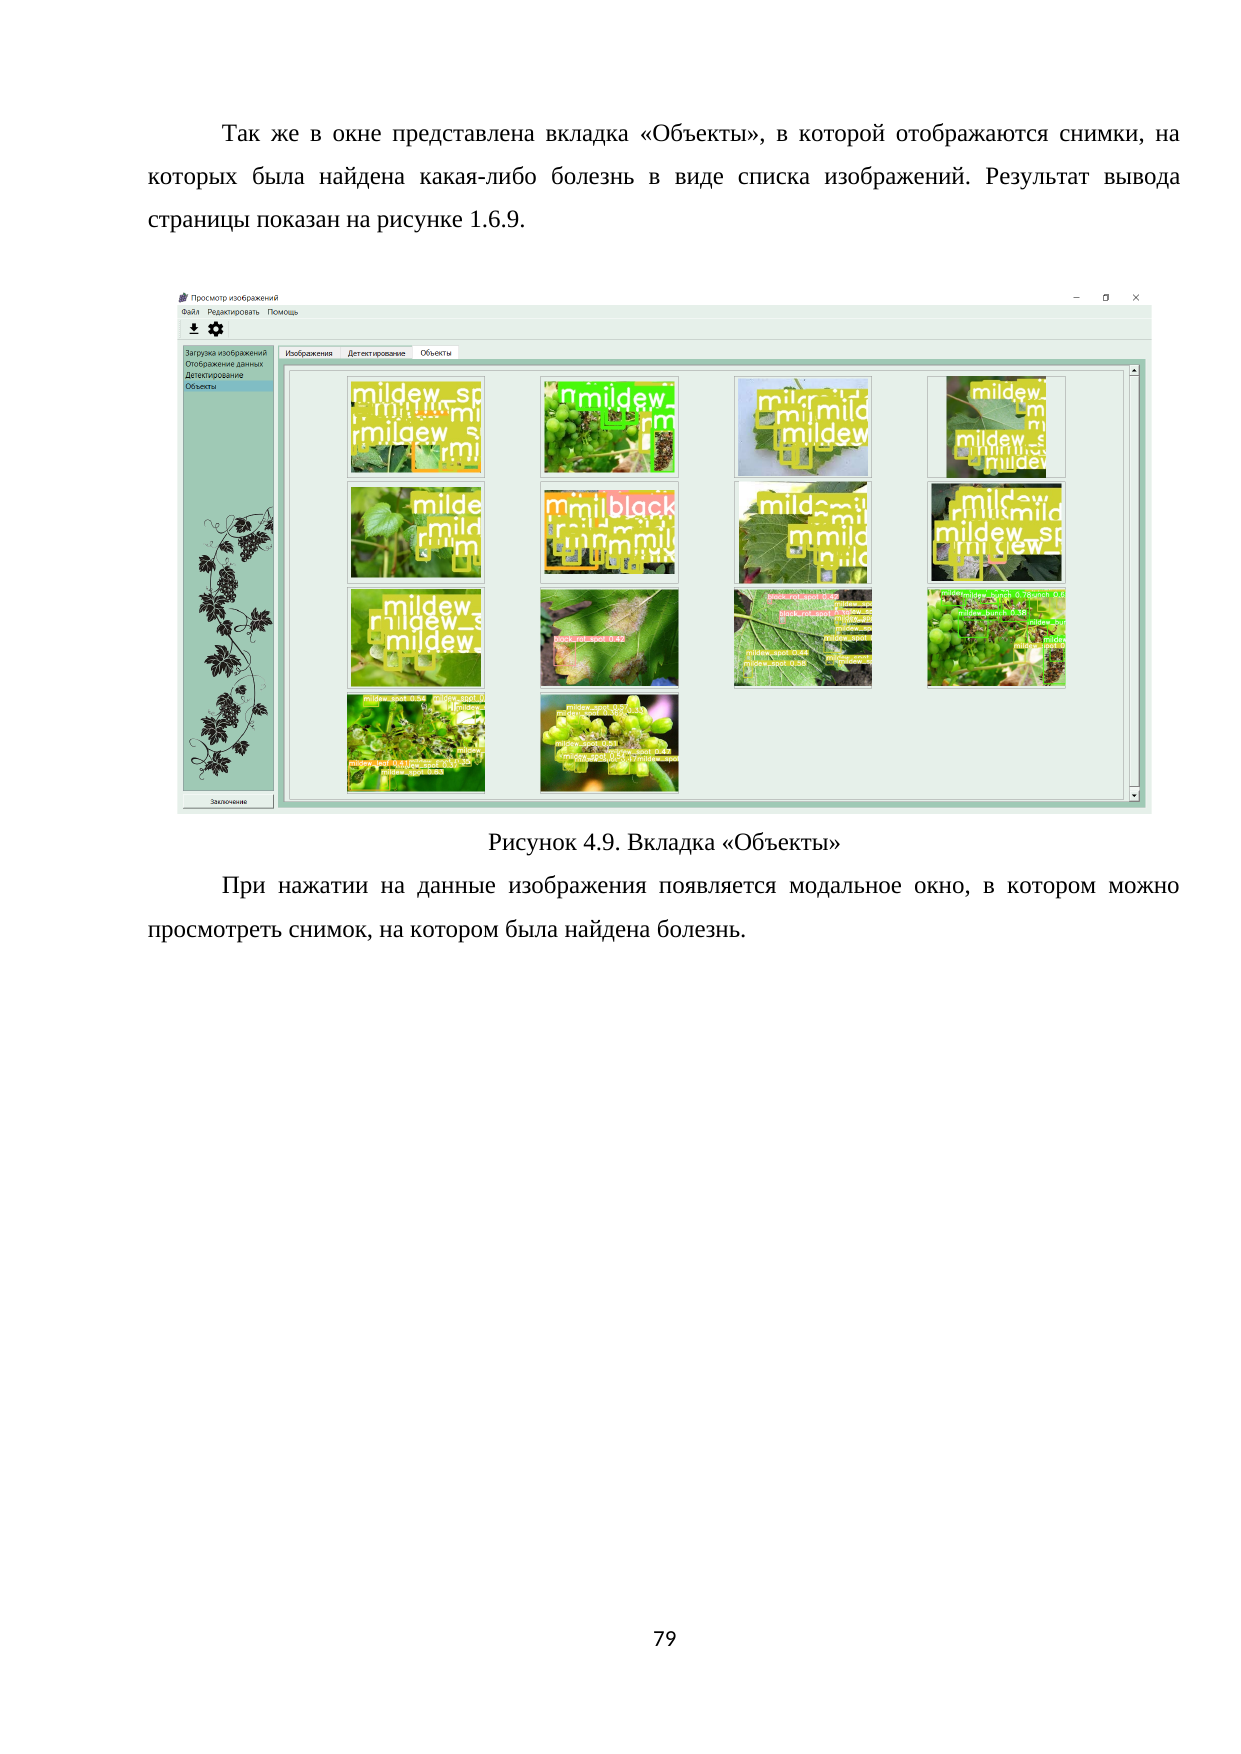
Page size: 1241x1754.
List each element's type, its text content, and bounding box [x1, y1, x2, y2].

text При нажатии на данные изображения появляется модальное окно, в котором можно просмотреть снимок, на котором была найдена болезнь. [148, 871, 1181, 942]
picture [177, 290, 1152, 814]
text Рисунок 4.9. Вкладка «Объекты» [148, 827, 1181, 856]
text Так же в окне представлена вкладка «Объекты», в которой отображаются снимки, на которых была найдена какая-либо болезнь в виде списка изображений. Результат вывода страницы показан на рисунке 1.6.9. [148, 118, 1181, 233]
